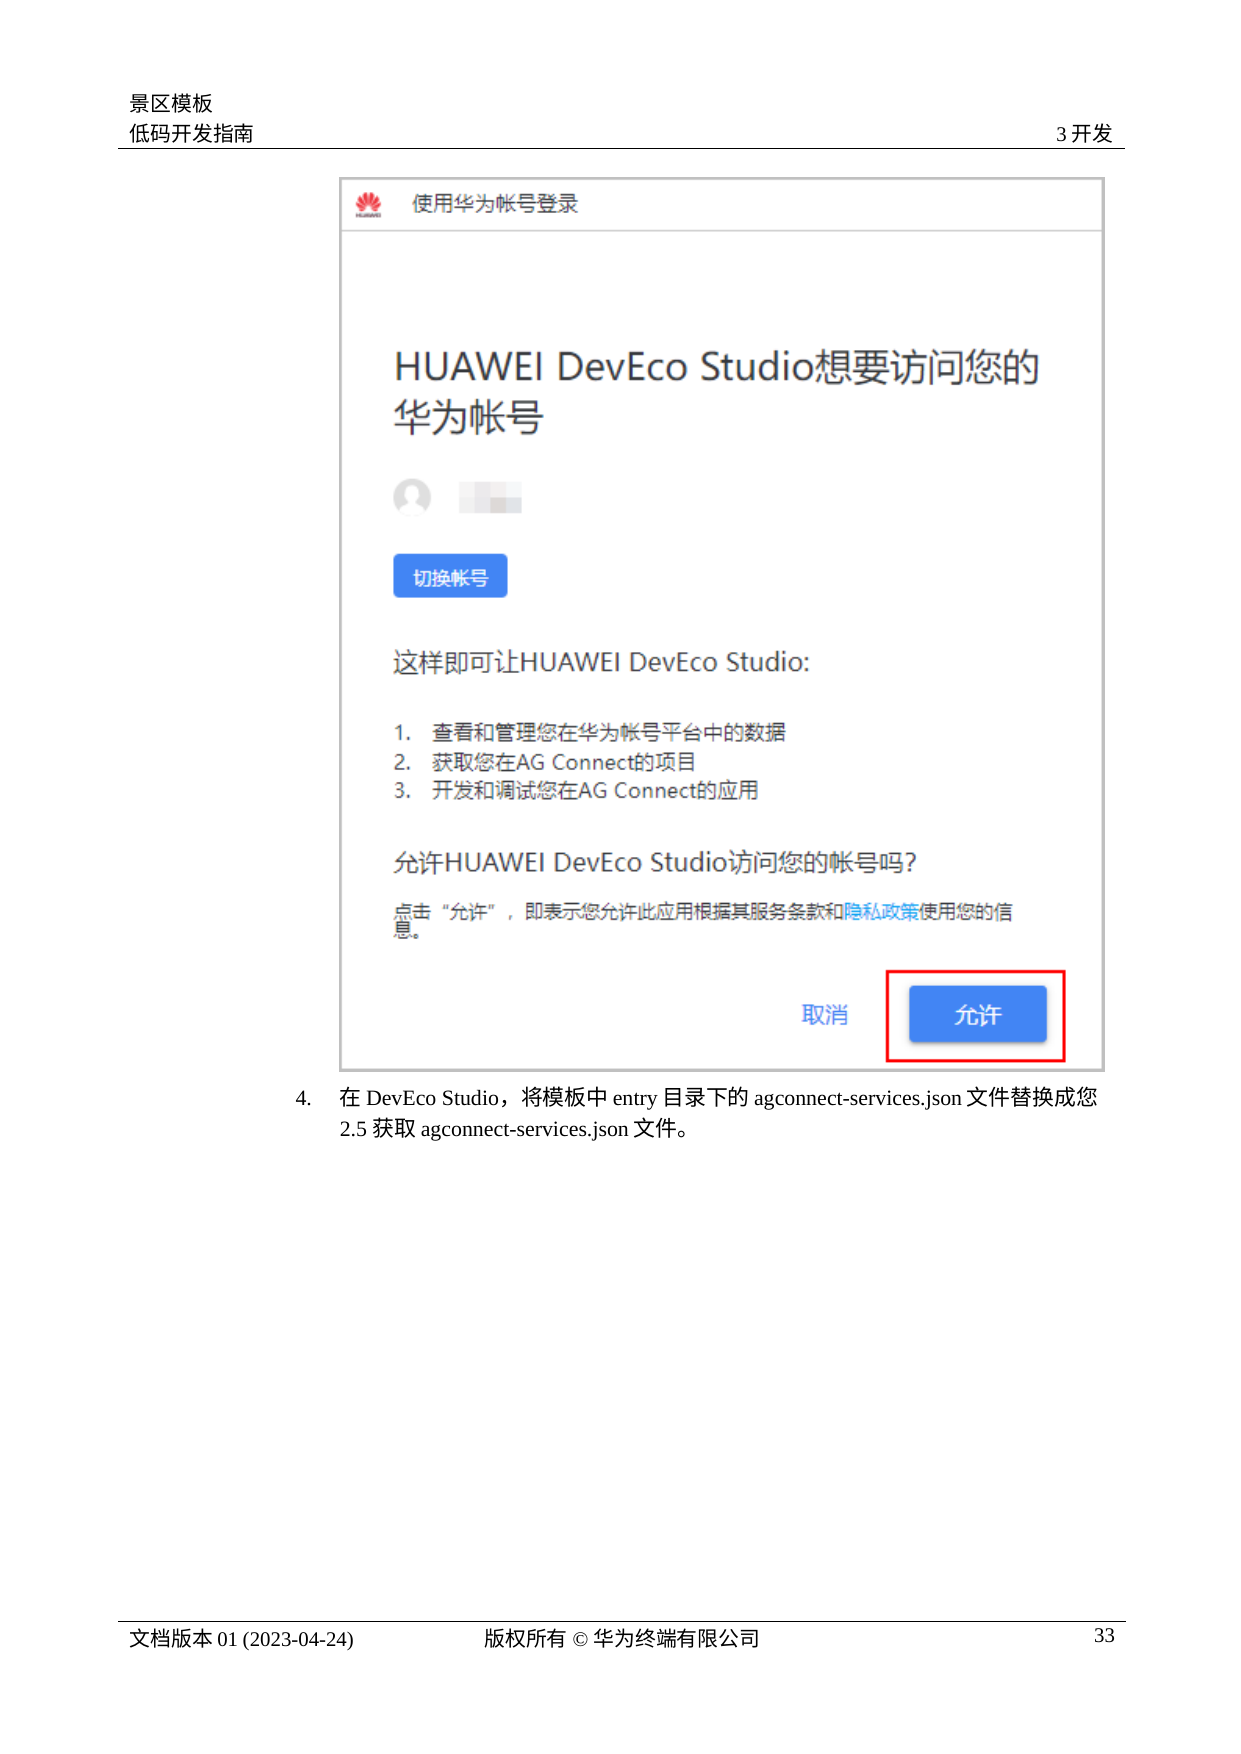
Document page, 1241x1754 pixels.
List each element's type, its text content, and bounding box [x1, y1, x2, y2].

list 在DevEco Studio，将模板中entry目录下的agconnect-services.json文件替换成您2.5 获取agconnect-services.json文件。 [295, 1079, 1122, 1143]
picture [339, 177, 1105, 1072]
